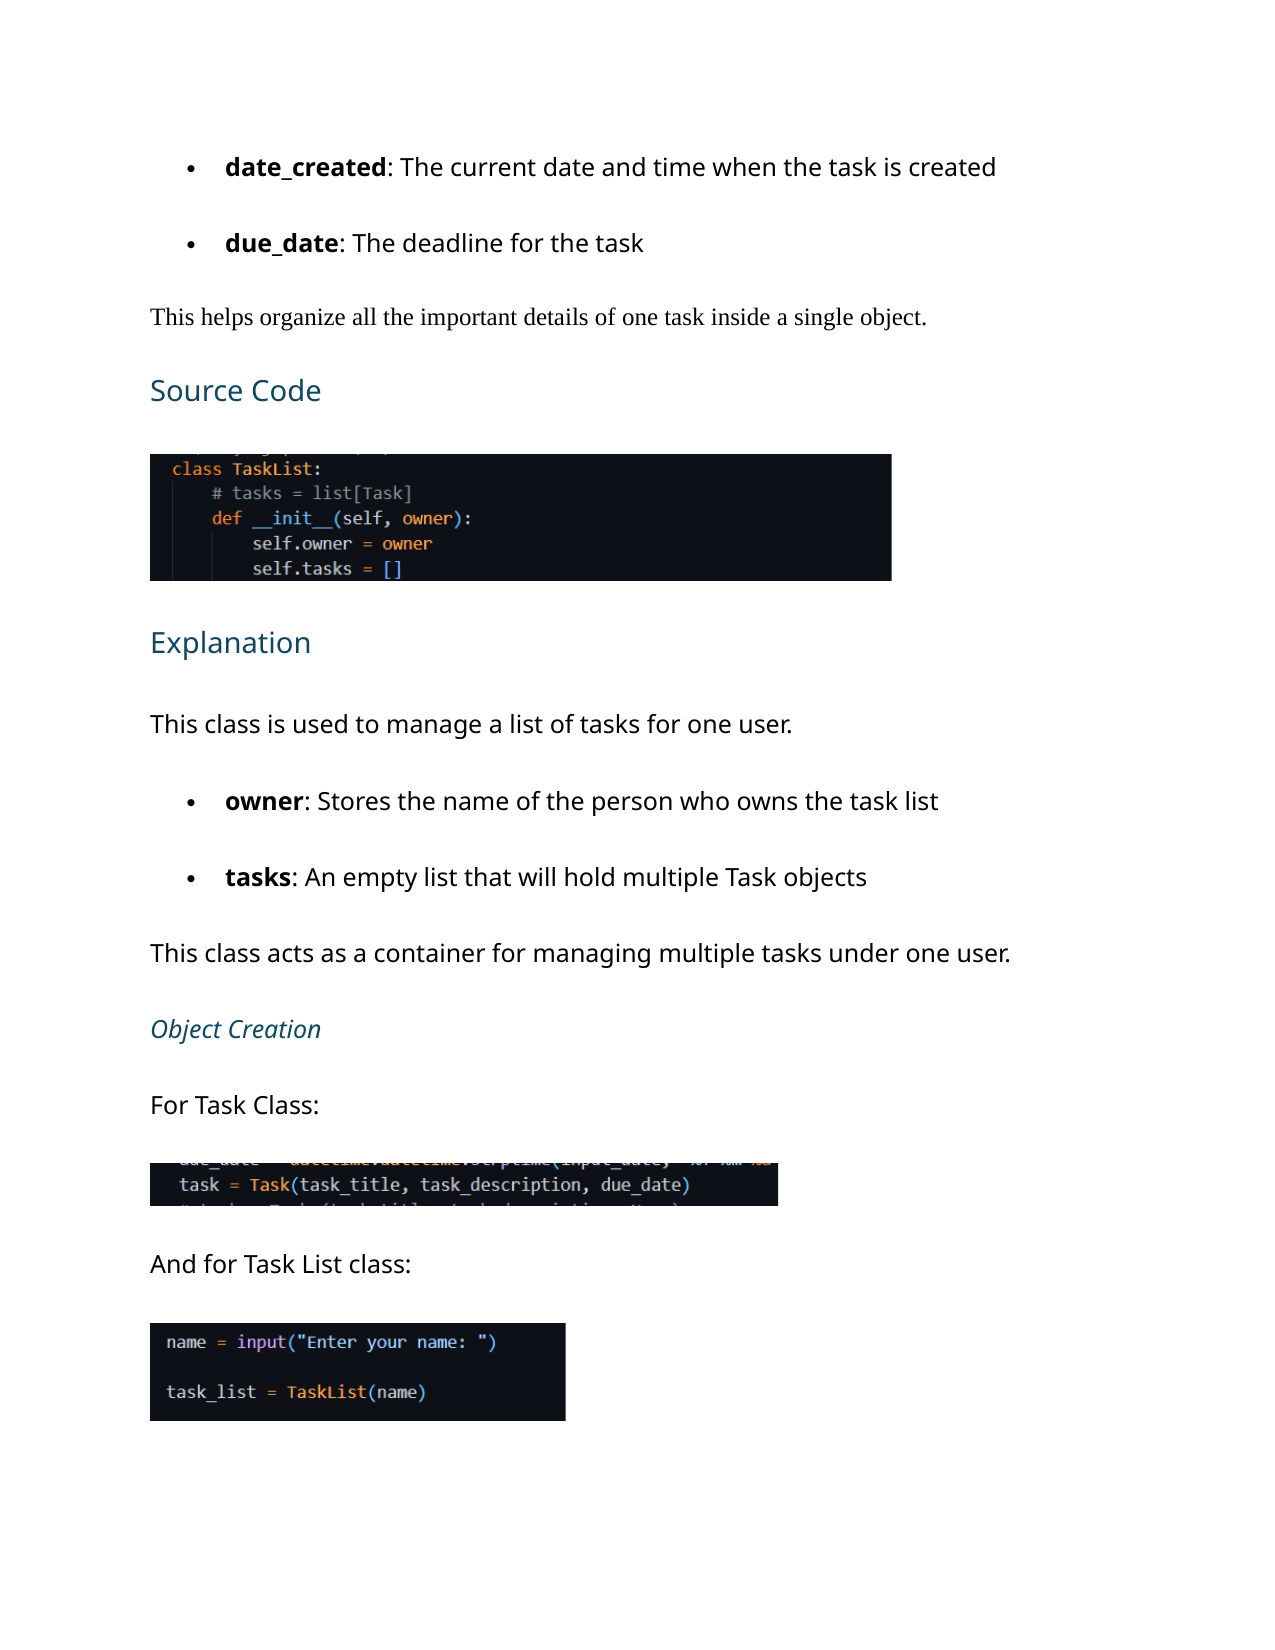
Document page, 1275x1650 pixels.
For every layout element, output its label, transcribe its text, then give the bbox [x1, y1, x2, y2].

text This helps organize all the important details of one task inside a single object. [150, 302, 1125, 331]
picture [150, 1323, 566, 1421]
subtitle Explanation [150, 623, 1125, 662]
picture [150, 1163, 779, 1206]
text For Task Class: [150, 1087, 1125, 1121]
subtitle Object Creation [150, 1011, 1125, 1045]
subtitle Source Code [150, 370, 1125, 410]
list owner: Stores the name of the person who owns the task list [187, 783, 1125, 817]
list due_date: The deadline for the task [187, 226, 1125, 260]
picture [150, 454, 892, 581]
list date_created: The current date and time when the task is created [187, 150, 1125, 184]
text This class is used to manage a list of tasks for one user. [150, 707, 1125, 741]
text And for Task List class: [150, 1247, 1125, 1281]
text This class acts as a container for managing multiple tasks under one user. [150, 935, 1125, 969]
list tasks: An empty list that will hold multiple Task objects [187, 859, 1125, 893]
